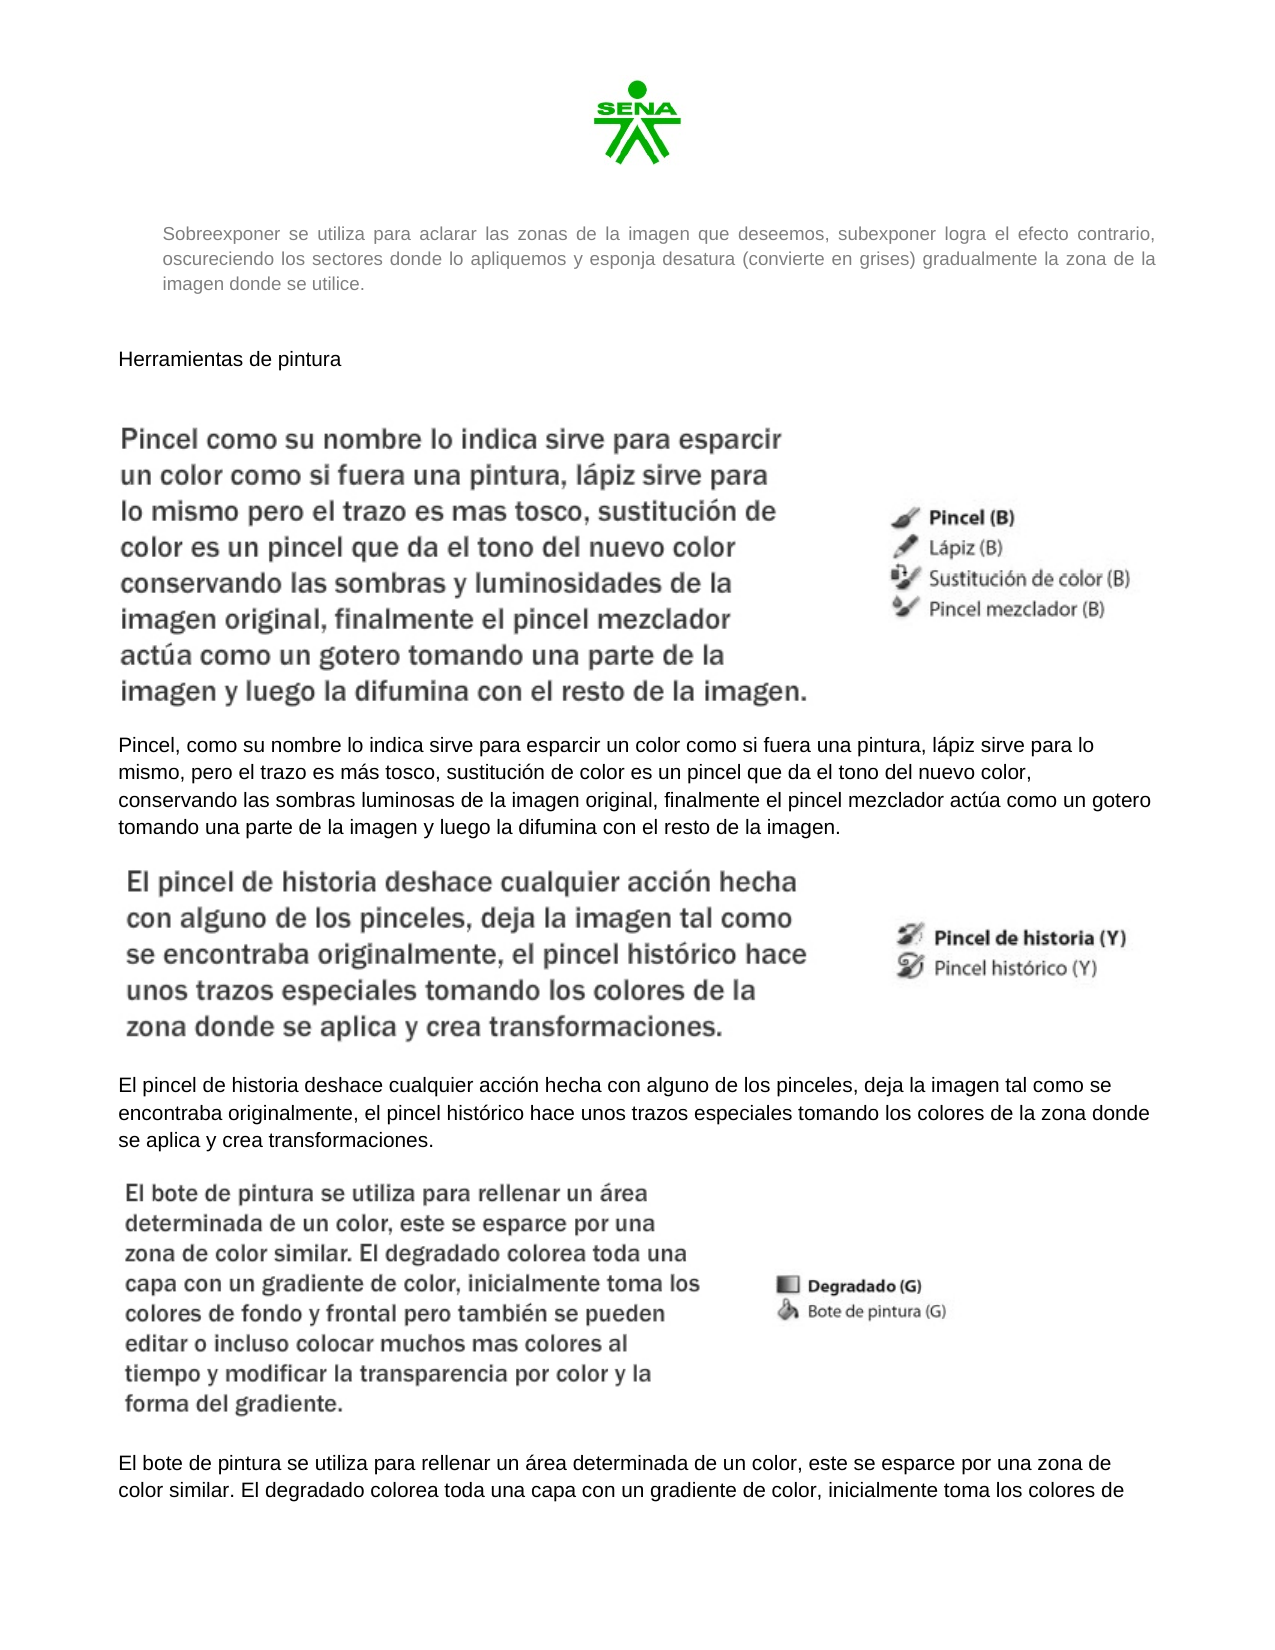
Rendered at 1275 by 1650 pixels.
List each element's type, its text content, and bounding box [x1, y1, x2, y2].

picture [588, 75, 687, 172]
text Herramientas de pintura [118, 347, 1157, 371]
text Pincel, como su nombre lo indica sirve para esparcir un color como si fuera una pintura, lápiz sirve para lo mismo, pero el trazo es más tosco, sustitución de color es un pincel que da el tono del nuevo color, conservando las sombras luminosas de la imagen original, finalmente el pincel mezclador actúa como un gotero tomando una parte de la imagen y luego la difumina con el resto de la imagen. [118, 732, 1157, 839]
text Sobreexponer se utiliza para aclarar las zonas de la imagen que deseemos, subexponer logra el efecto contrario, oscureciendo los sectores donde lo apliquemos y esponja desatura (convierte en grises) gradualmente la zona de la imagen donde se utilice. [162, 223, 1157, 294]
text El pincel de historia deshace cualquier acción hecha con alguno de los pinceles, deja la imagen tal como se encontraba originalmente, el pincel histórico hace unos trazos especiales tomando los colores de la zona donde se aplica y crea transformaciones. [118, 1073, 1157, 1152]
